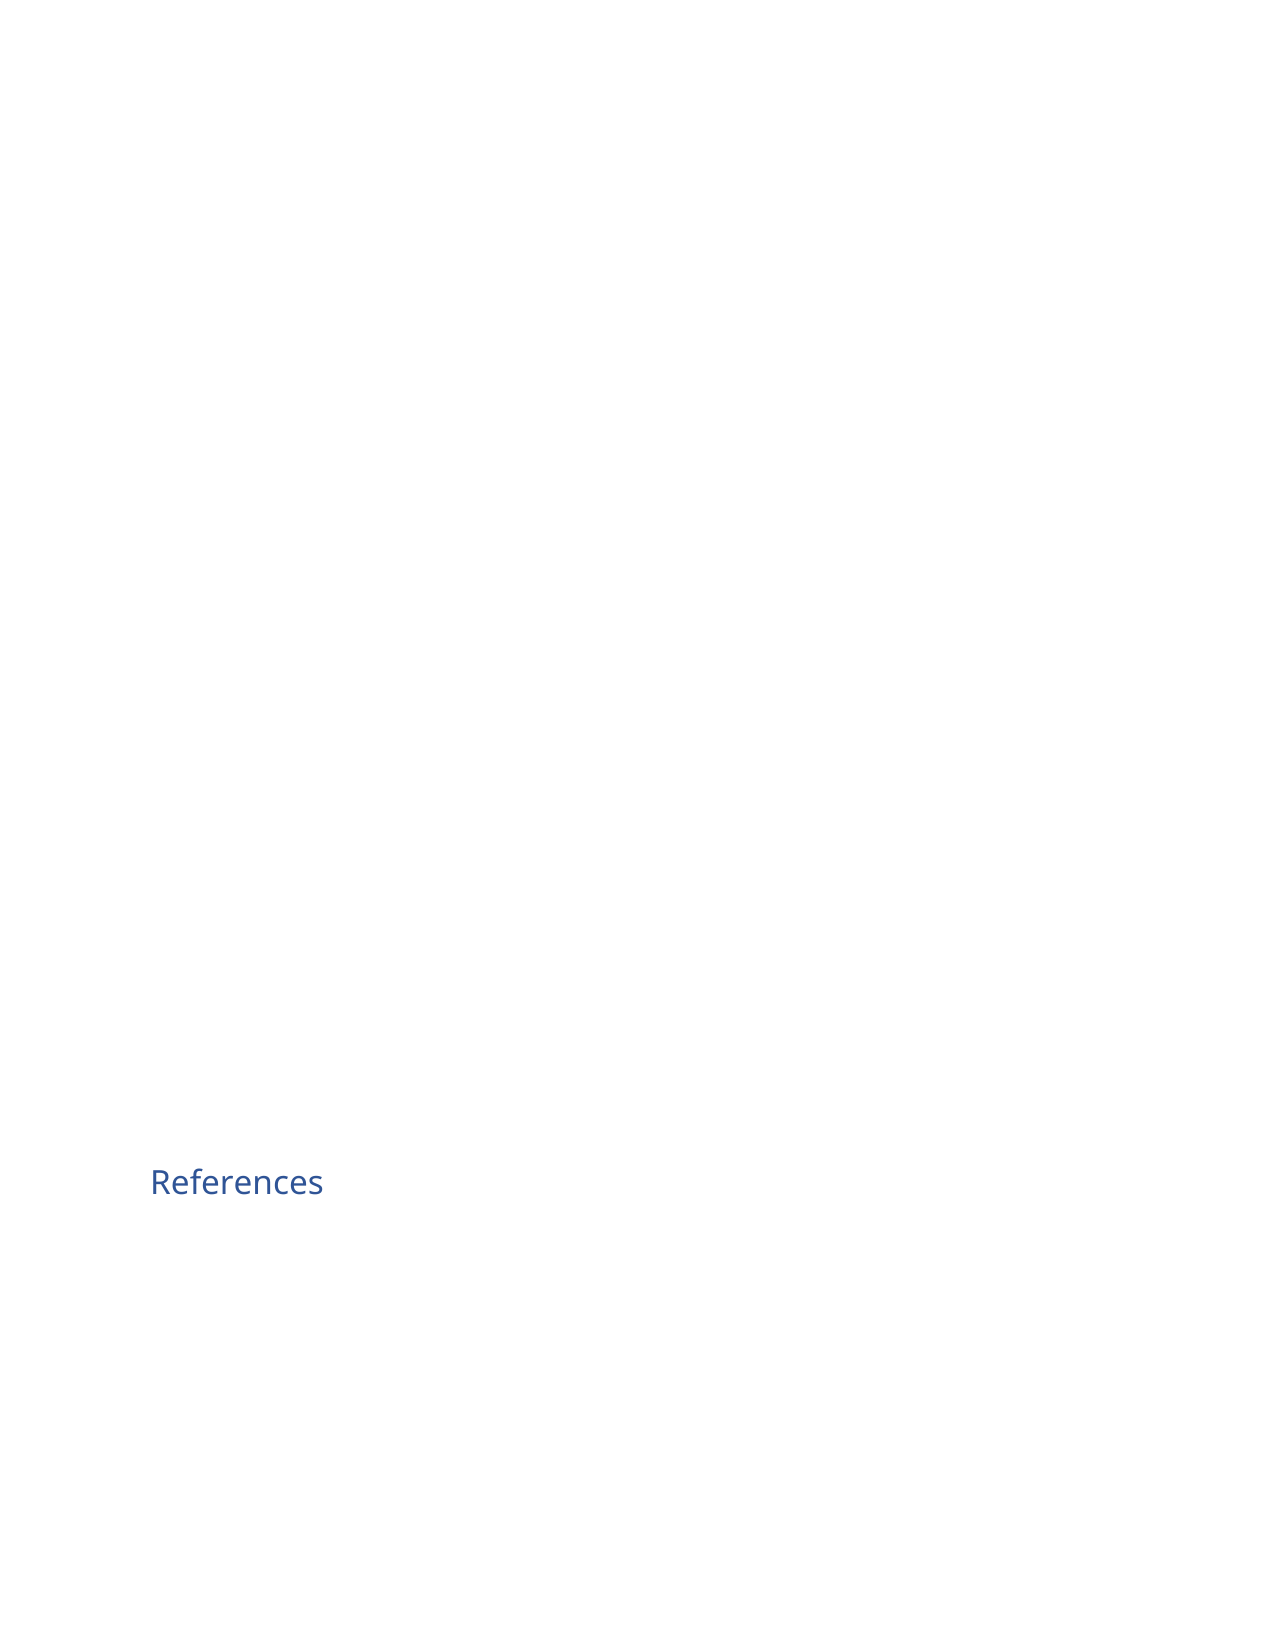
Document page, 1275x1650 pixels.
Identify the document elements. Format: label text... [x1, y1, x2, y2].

subtitle References [150, 1159, 1125, 1204]
